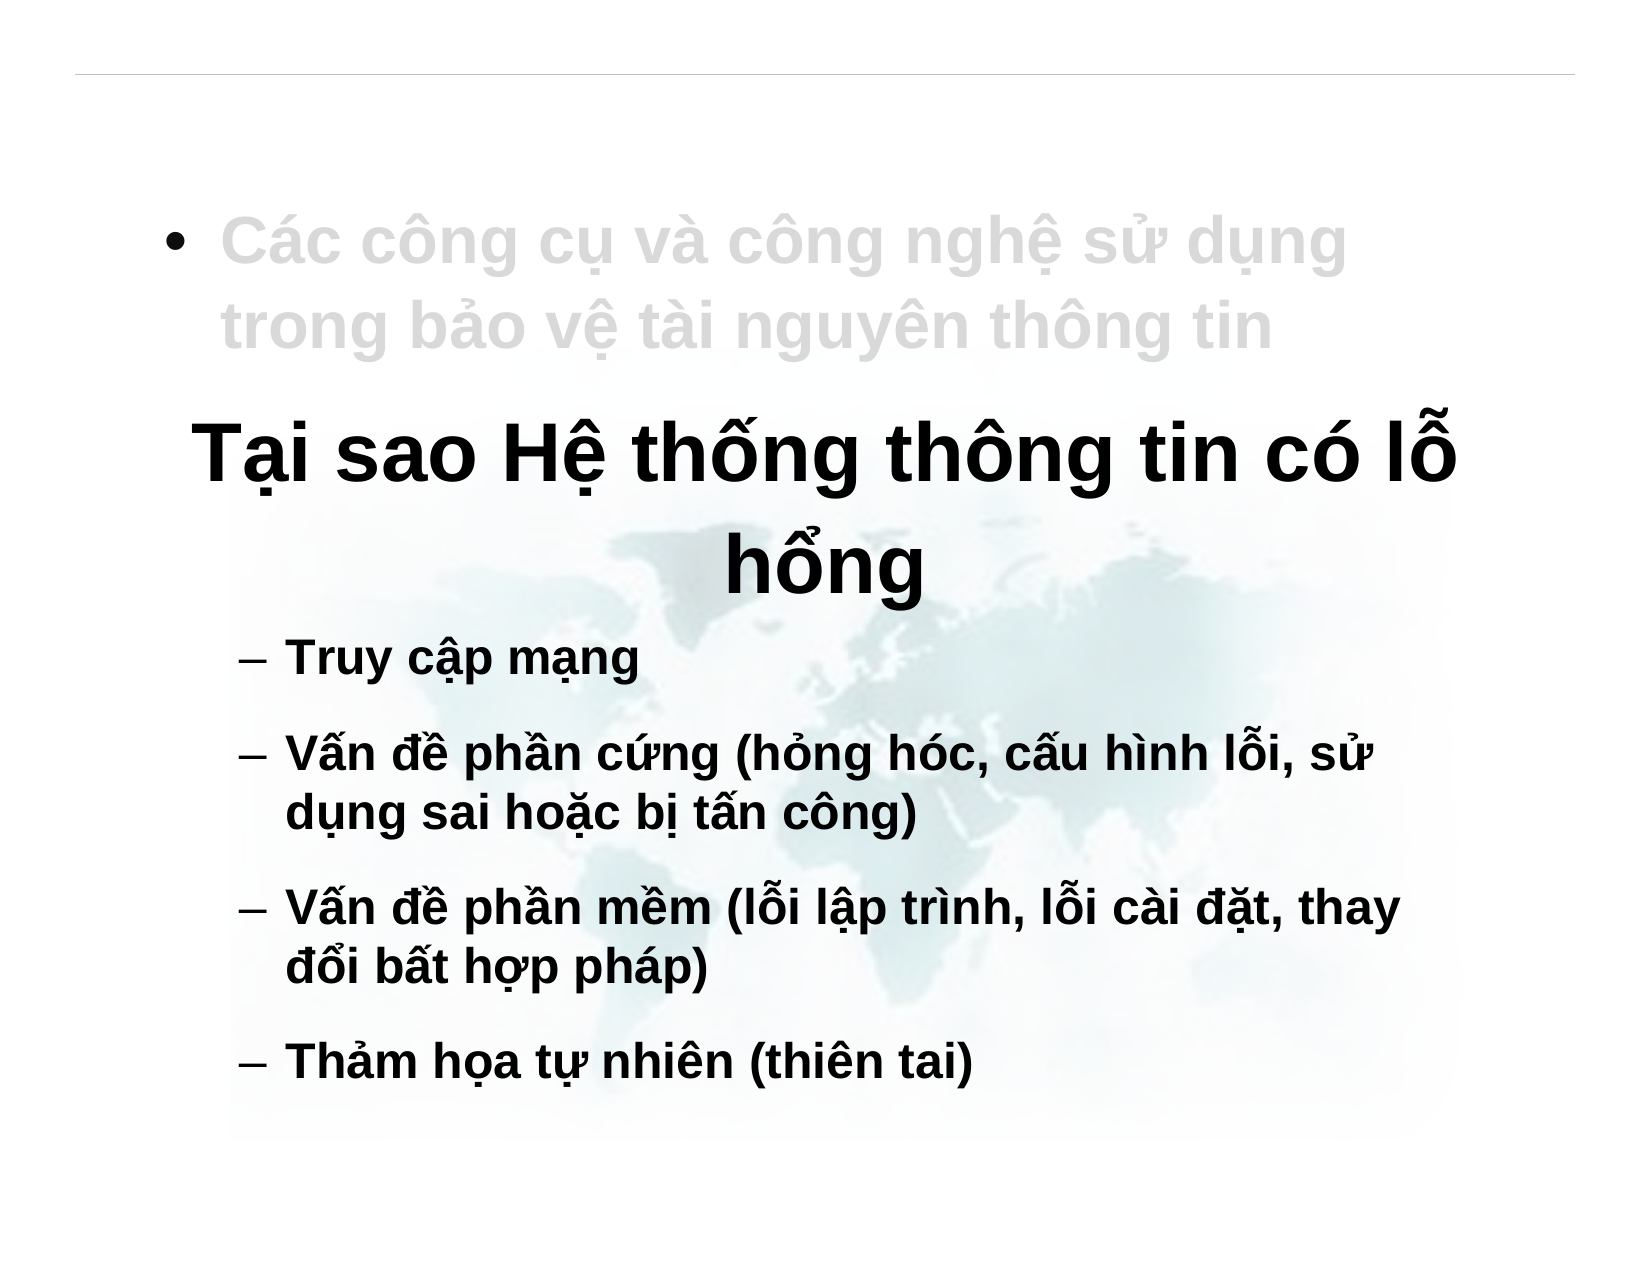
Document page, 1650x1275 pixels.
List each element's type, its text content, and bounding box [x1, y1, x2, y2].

list Vấn đề phần cứng (hỏng hóc, cấu hình lỗi, sử dụng sai hoặc bị tấn công) [238, 723, 1490, 839]
text Tại sao Hệ thống thông tin có lỗ hổng [191, 404, 1534, 612]
list Thảm họa tự nhiên (thiên tai) [238, 1031, 1490, 1089]
list Vấn đề phần mềm (lỗi lập trình, lỗi cài đặt, thay đổi bất hợp pháp) [238, 877, 1490, 994]
list Các công cụ và công nghệ sử dụng trong bảo vệ tài nguyên thông tin [163, 201, 1519, 362]
list Truy cập mạng [238, 628, 1490, 685]
picture [74, 74, 1575, 1200]
